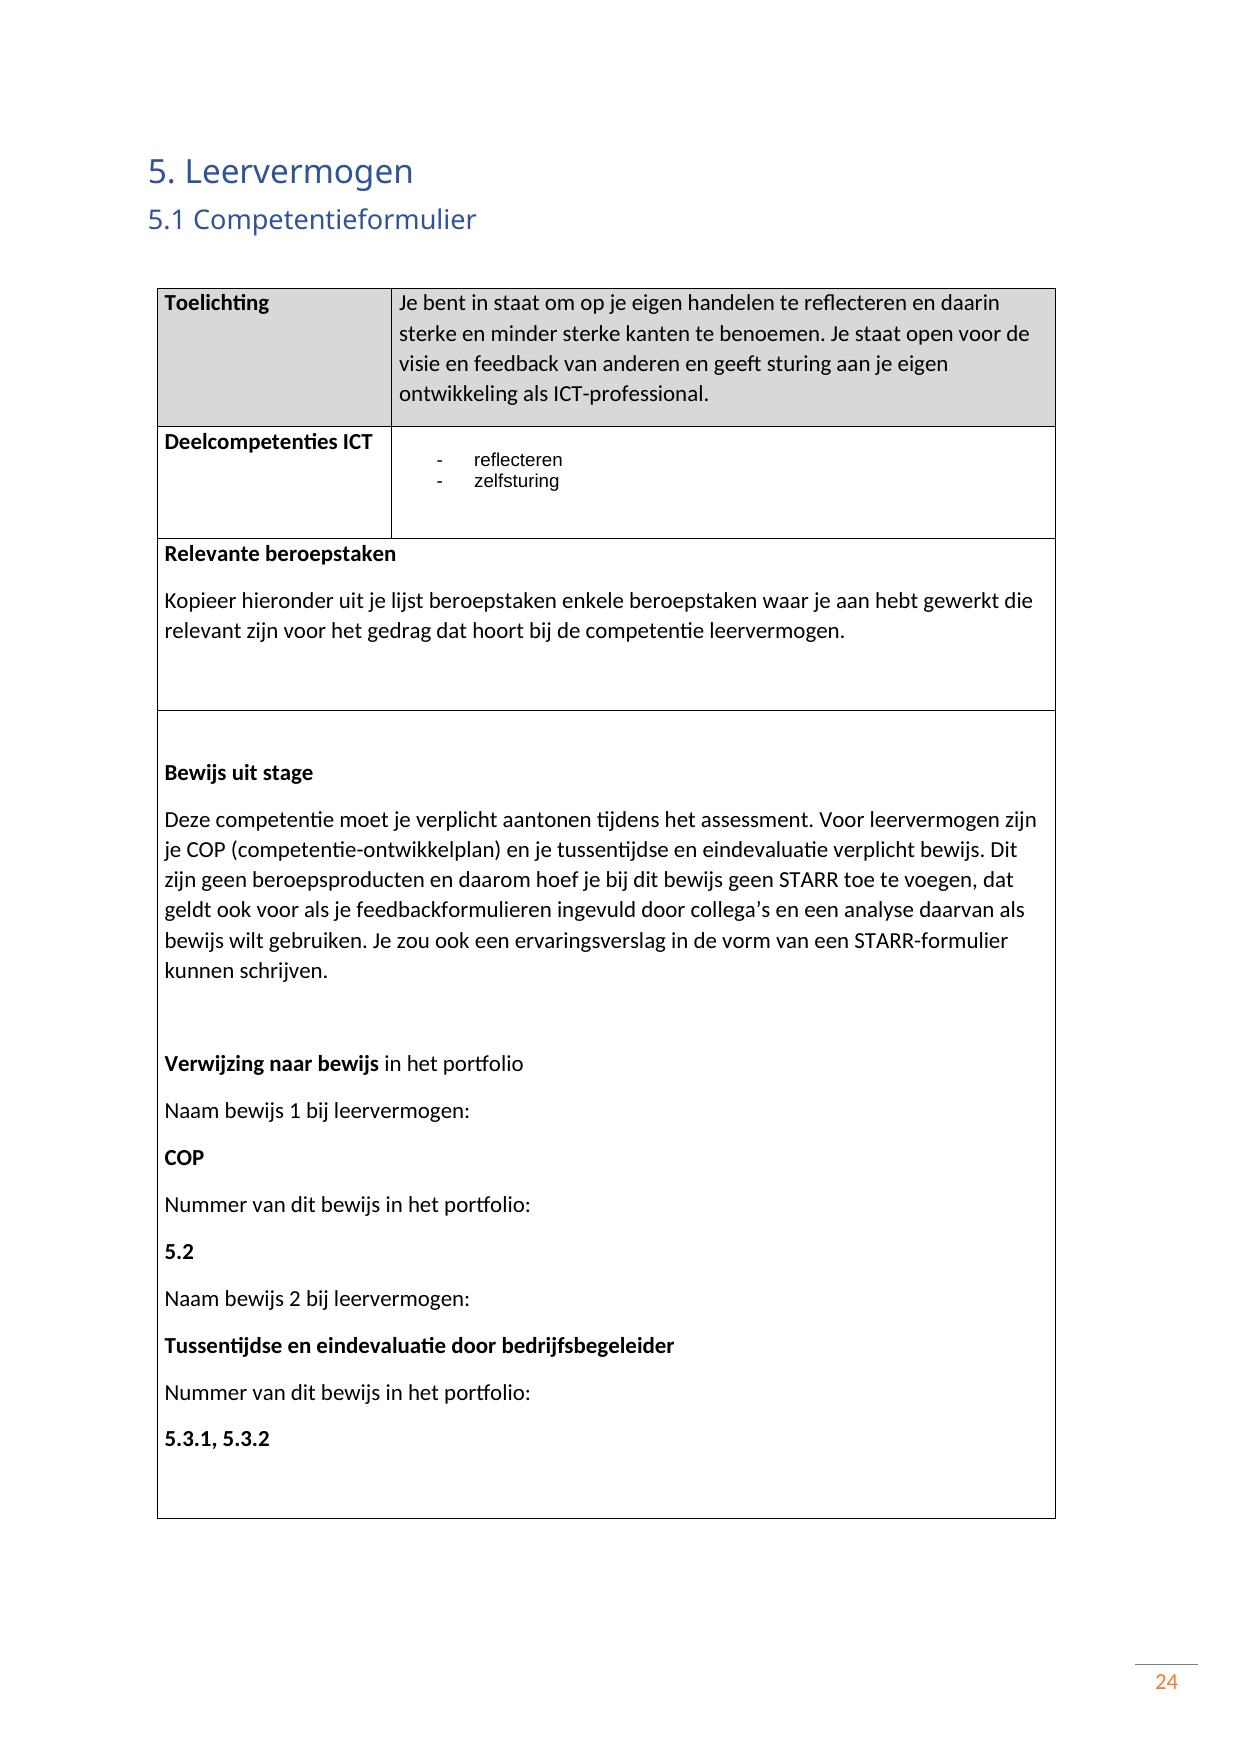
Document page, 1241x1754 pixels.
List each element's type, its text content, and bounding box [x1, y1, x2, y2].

table_cell Deelcompetenties ICT [158, 427, 391, 538]
table_cell Relevante beroepstaken Kopieer hieronder uit je lijst beroepstaken enkele beroepstaken waar je aan hebt gewerkt die relevant zijn voor het gedrag dat hoort bij de competentie leervermogen. [158, 539, 1055, 710]
table_header Je bent in staat om op je eigen handelen te reflecteren en daarin sterke en minder sterke kanten te benoemen. Je staat open voor de visie en feedback van anderen en geeft sturing aan je eigen ontwikkeling als ICT-professional. [392, 289, 1055, 426]
table_cell Bewijs uit stage Deze competentie moet je verplicht aantonen tijdens het assessment. Voor leervermogen zijn je COP (competentie-ontwikkelplan) en je tussentijdse en eindevaluatie verplicht bewijs. Dit zijn geen beroepsproducten en daarom hoef je bij dit bewijs geen STARR toe te voegen, dat geldt ook voor als je feedbackformulieren ingevuld door collega’s en een analyse daarvan als bewijs wilt gebruiken. Je zou ook een ervaringsverslag in de vorm van een STARR-formulier kunnen schrijven. [158, 711, 1055, 1049]
table_cell Verwijzing naar bewijs in het portfolio Naam bewijs 1 bij leervermogen: COP Nummer van dit bewijs in het portfolio: 5.2 Naam bewijs 2 bij leervermogen: Tussentijdse en eindevaluatie door bedrijfsbegeleider Nummer van dit bewijs in het portfolio: 5.3.1, 5.3.2 [158, 1050, 1055, 1518]
subtitle 5.1 Competentieformulier [148, 201, 1093, 238]
subtitle 5. Leervermogen [148, 148, 1093, 193]
table_header Toelichting [158, 289, 391, 426]
table_cell reflecteren zelfsturing [392, 427, 1055, 538]
